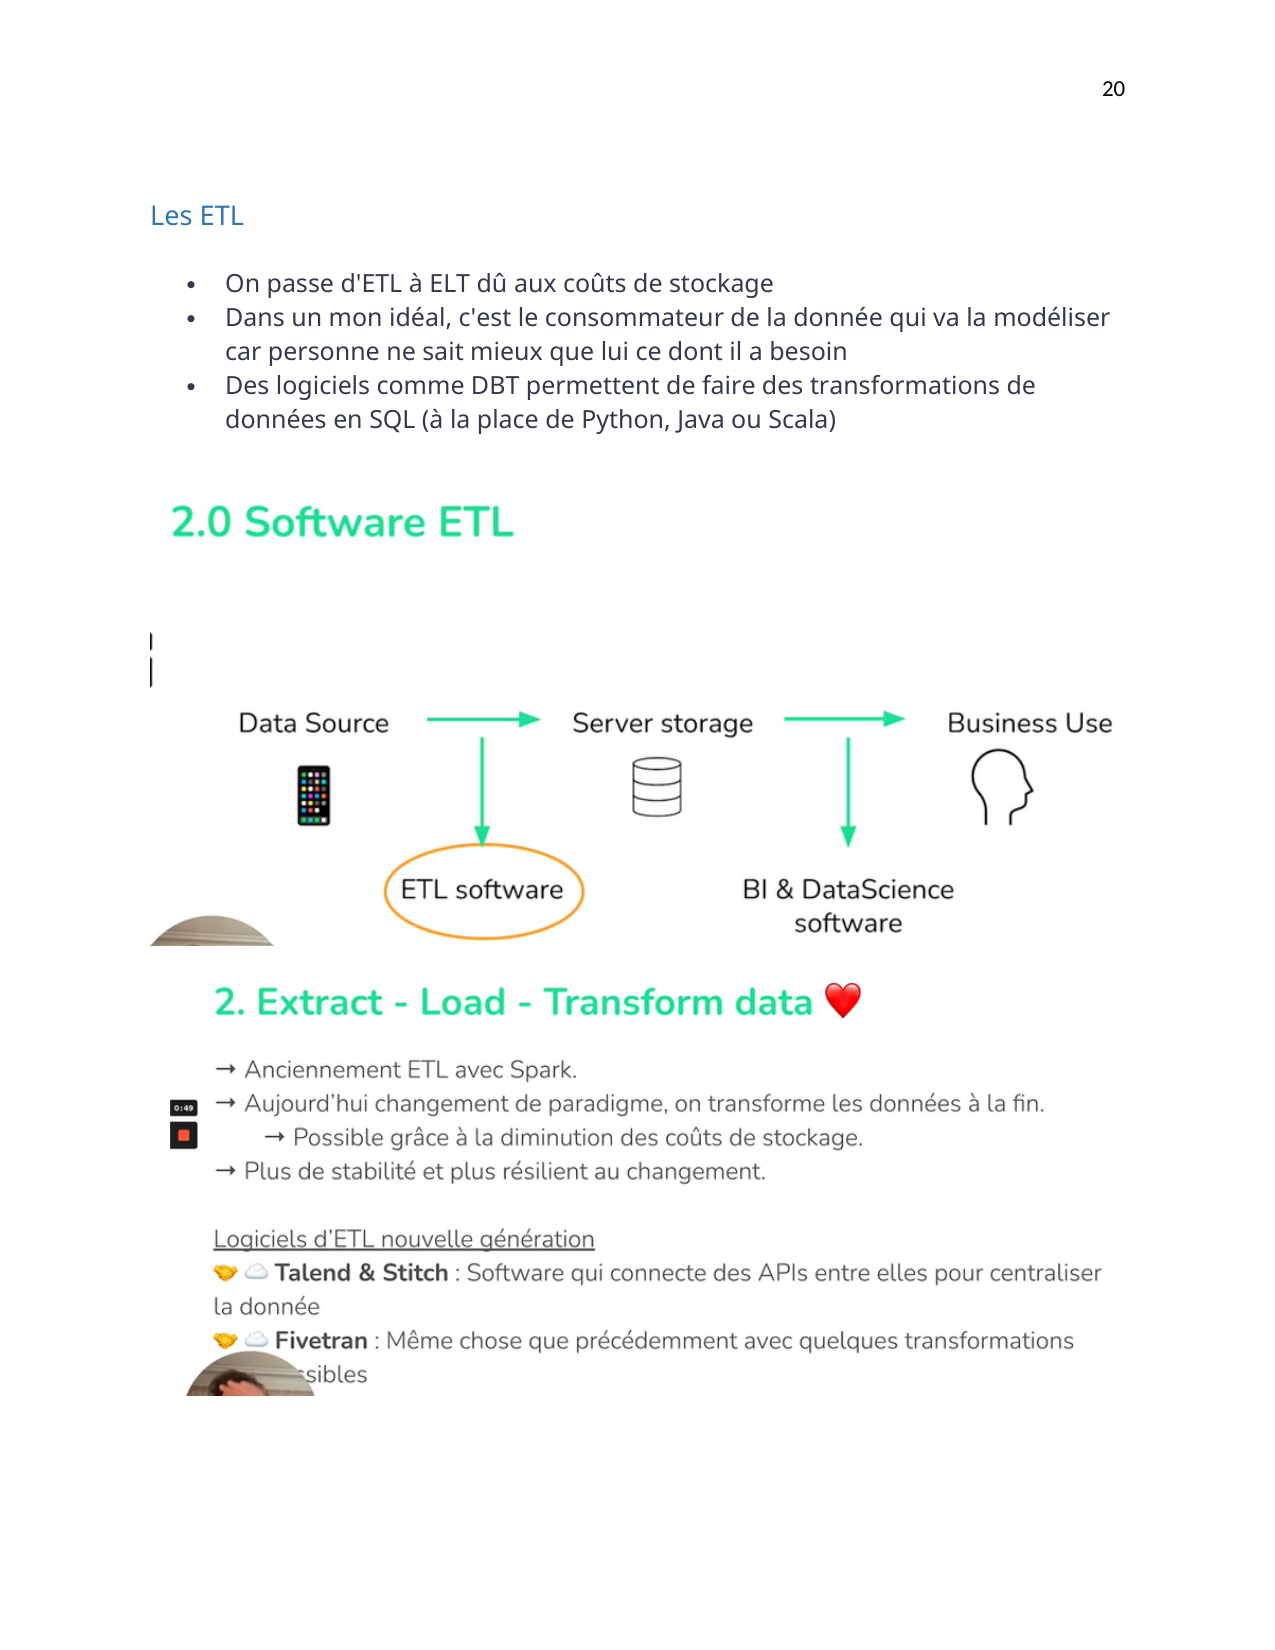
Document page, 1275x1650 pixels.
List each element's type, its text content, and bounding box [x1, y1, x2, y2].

list On passe d'ETL à ELT dû aux coûts de stockage [187, 266, 1125, 300]
list Dans un mon idéal, c'est le consommateur de la donnée qui va la modéliser car personne ne sait mieux que lui ce dont il a besoin [187, 300, 1125, 368]
picture [150, 465, 1125, 946]
list Des logiciels comme DBT permettent de faire des transformations de données en SQL (à la place de Python, Java ou Scala) [187, 368, 1125, 436]
picture [150, 963, 1125, 1396]
subtitle Les ETL [150, 197, 1125, 234]
